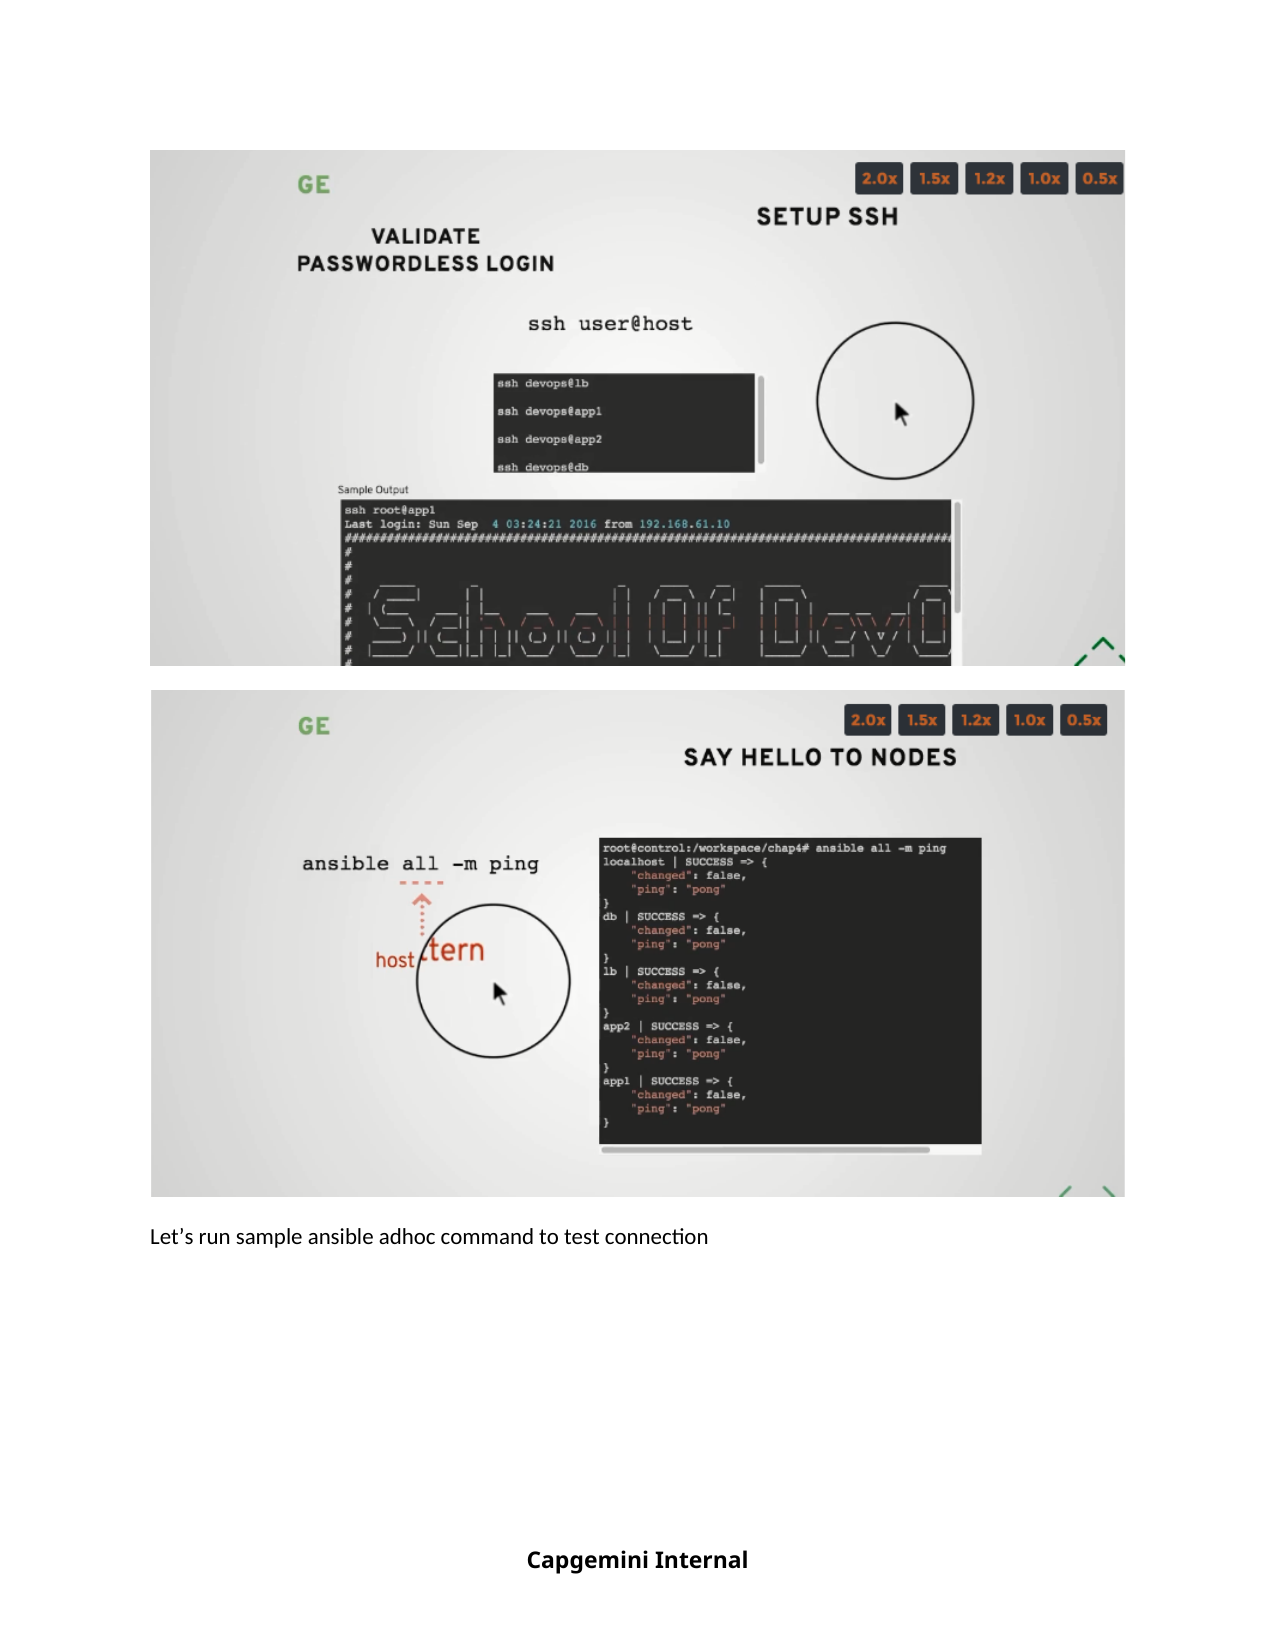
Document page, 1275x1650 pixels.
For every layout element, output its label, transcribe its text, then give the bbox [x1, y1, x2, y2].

text Let’s run sample ansible adhoc command to test connection [150, 1222, 1125, 1250]
picture [150, 690, 1125, 1197]
picture [150, 150, 1125, 666]
